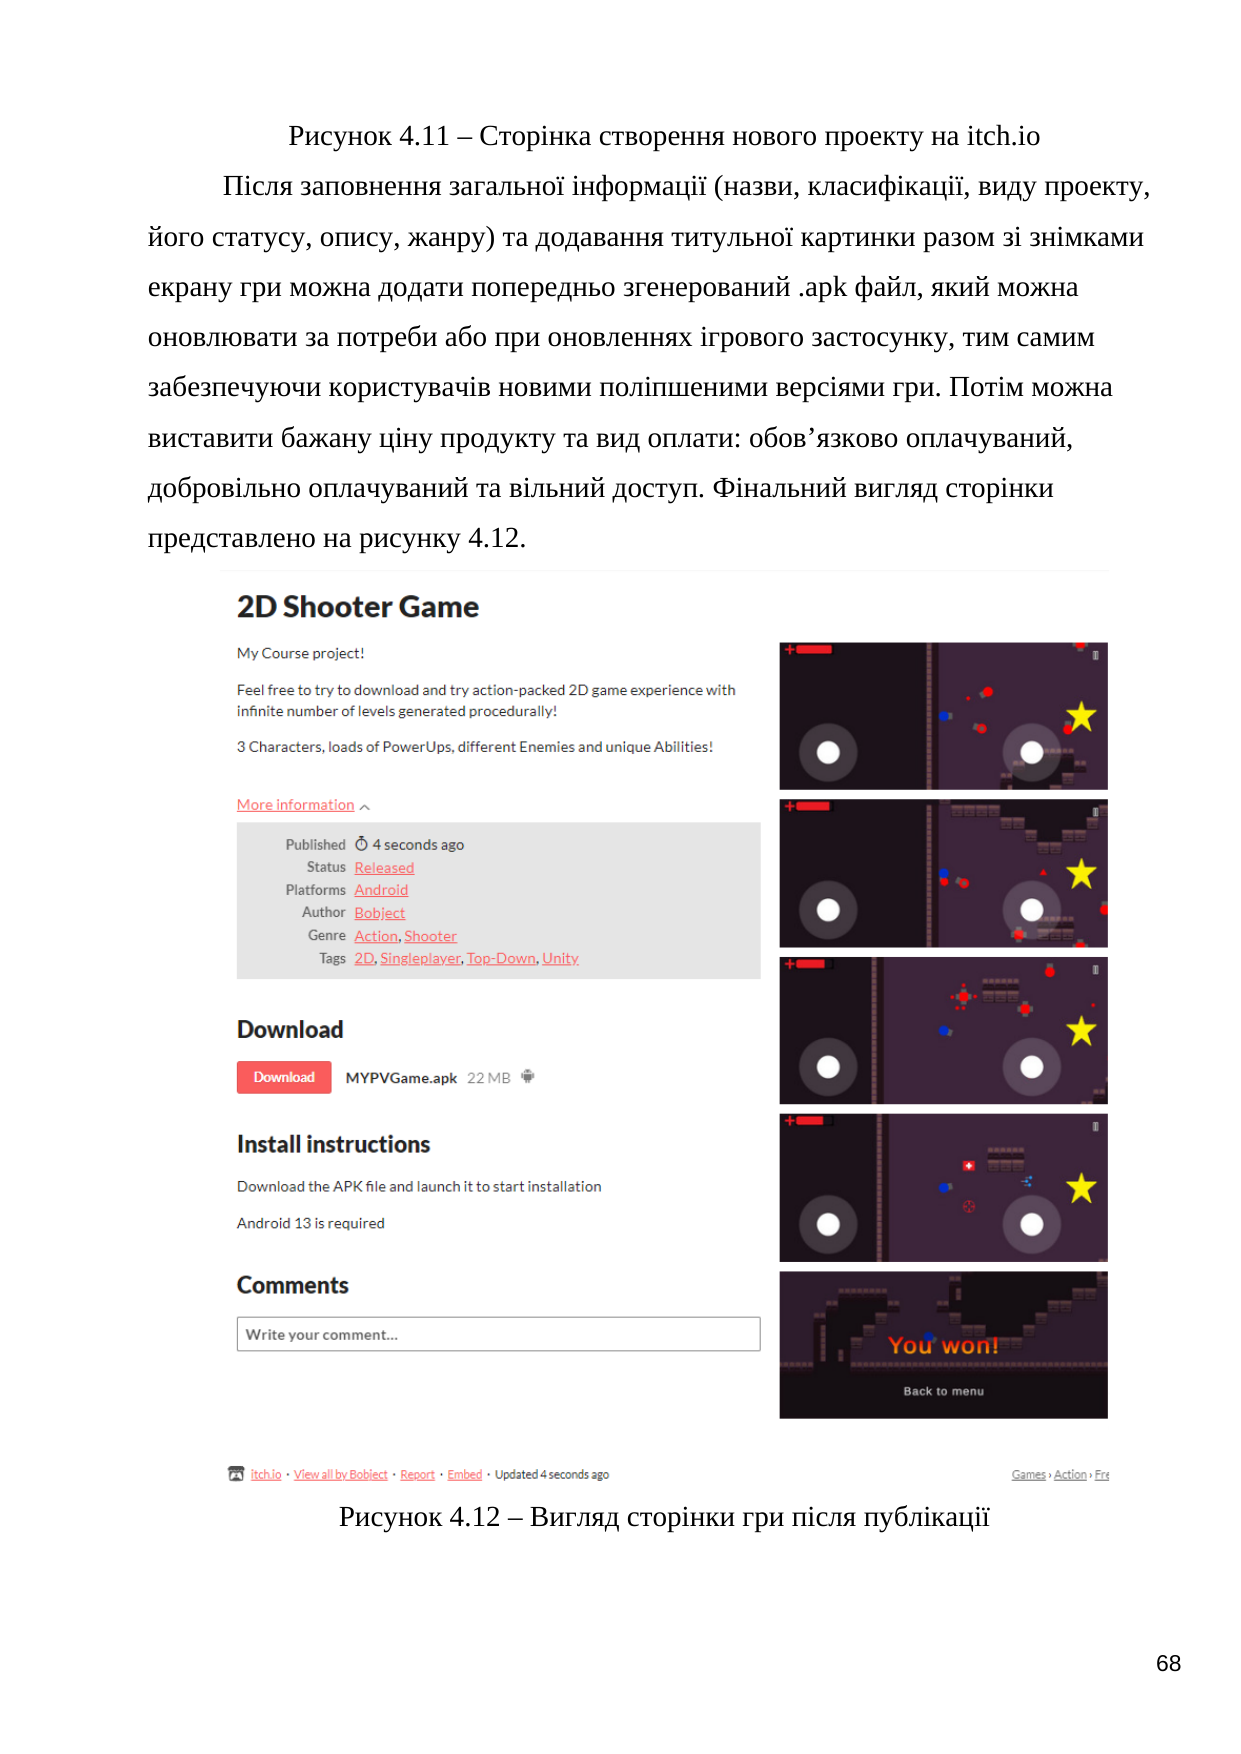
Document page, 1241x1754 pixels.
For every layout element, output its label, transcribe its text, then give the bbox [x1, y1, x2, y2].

picture [219, 570, 1110, 1486]
text Рисунок 4.12 – Вигляд сторінки гри після публікації [148, 1499, 1181, 1532]
text Рисунок 4.11 – Сторінка створення нового проекту на itch.io [148, 118, 1181, 152]
text Після заповнення загальної інформації (назви, класифікації, виду проекту, його статусу, опису, жанру) та додавання титульної картинки разом зі знімками екрану гри можна додати попередньо згенерований .apk файл, який можна оновлювати за потреби або при оновленнях ігрового застосунку, тим самим забезпечуючи користувачів новими поліпшеними версіями гри. Потім можна виставити бажану ціну продукту та вид оплати: обов’язково оплачуваний, добровільно оплачуваний та вільний доступ. Фінальний вигляд сторінки представлено на рисунку 4.12. [148, 168, 1181, 554]
